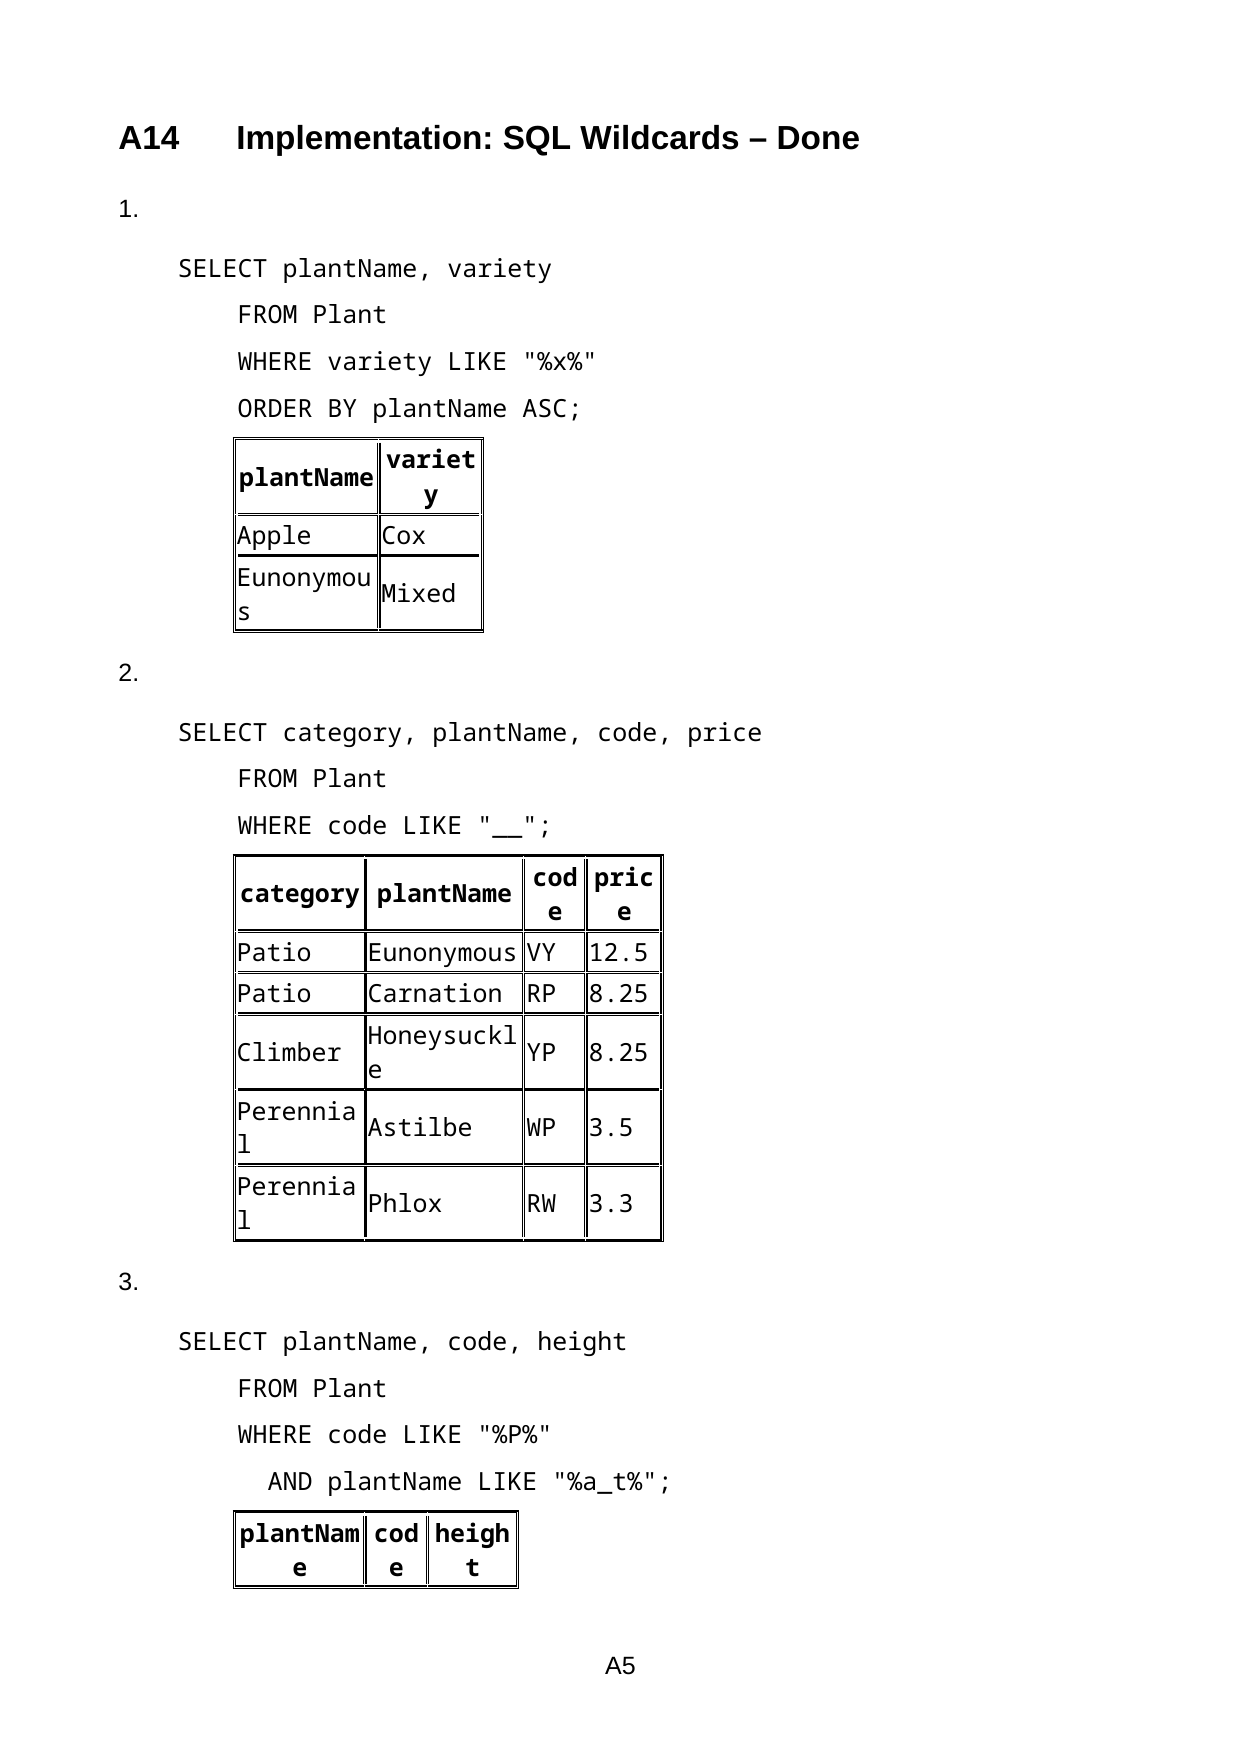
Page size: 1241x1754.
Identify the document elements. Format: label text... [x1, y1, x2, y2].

text WHERE code LIKE "__"; [177, 807, 1122, 841]
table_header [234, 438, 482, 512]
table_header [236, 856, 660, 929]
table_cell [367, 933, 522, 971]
text FROM Plant [177, 761, 1122, 795]
text SELECT plantName, variety [177, 251, 1122, 285]
text AND plantName LIKE "%a_t%"; [177, 1463, 1122, 1497]
text WHERE code LIKE "%P%" [177, 1417, 1122, 1451]
text FROM Plant [177, 1370, 1122, 1404]
text SELECT category, plantName, code, price [177, 714, 1122, 748]
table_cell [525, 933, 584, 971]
text FROM Plant [177, 297, 1122, 331]
text SELECT plantName, code, height [177, 1324, 1122, 1358]
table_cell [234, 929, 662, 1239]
subtitle Implementation: SQL Wildcards – Done [118, 118, 1122, 157]
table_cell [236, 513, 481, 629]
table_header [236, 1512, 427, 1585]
text WHERE variety LIKE "%x%" [177, 344, 1122, 378]
text ORDER BY plantName ASC; [177, 390, 1122, 424]
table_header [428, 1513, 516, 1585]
